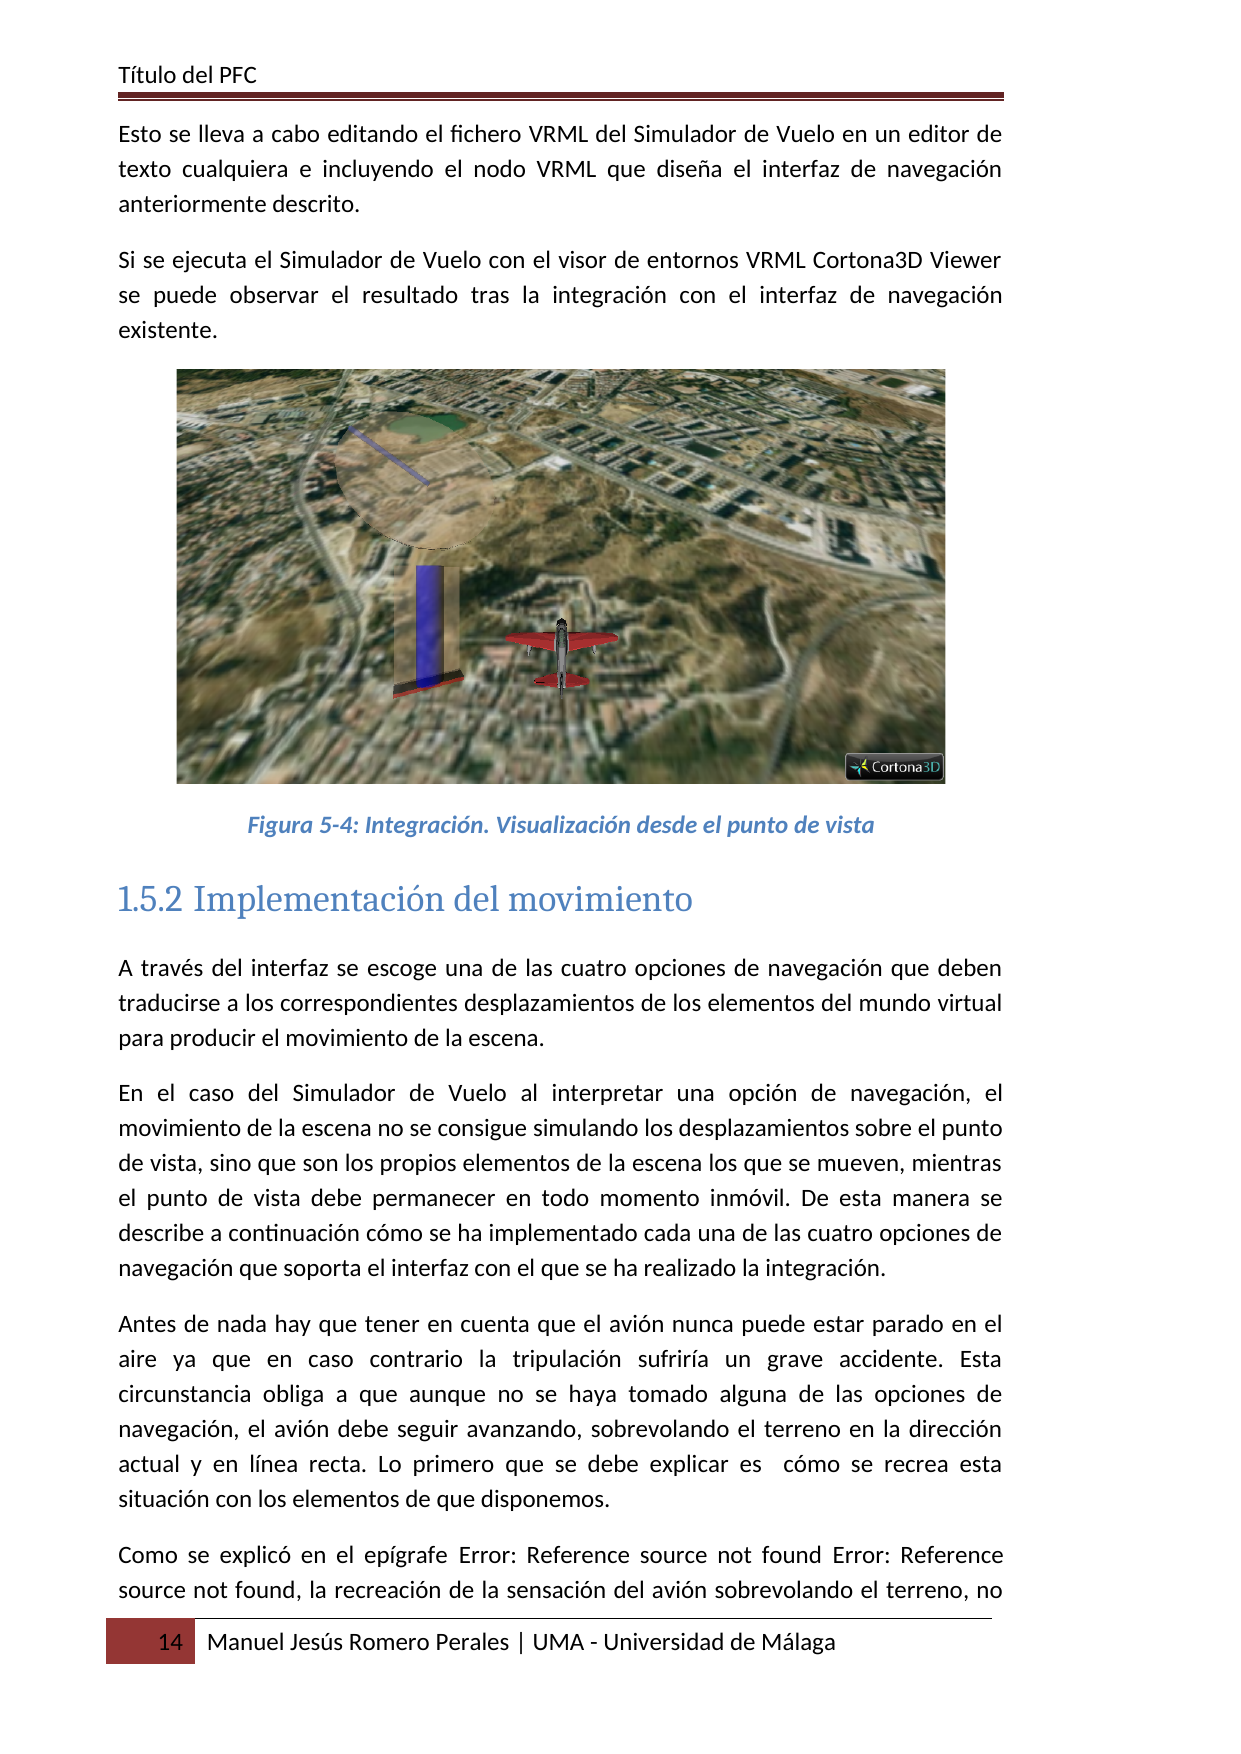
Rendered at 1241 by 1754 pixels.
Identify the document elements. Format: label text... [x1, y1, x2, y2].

picture [176, 369, 946, 784]
text A través del interfaz se escoge una de las cuatro opciones de navegación que deben traducirse a los correspondientes desplazamientos de los elementos del mundo virtual para producir el movimiento de la escena. [118, 952, 1004, 1052]
text Si se ejecuta el Simulador de Vuelo con el visor de entornos VRML Cortona3D Viewer se puede observar el resultado tras la integración con el interfaz de navegación existente. [118, 244, 1004, 344]
subtitle Implementación del movimiento [118, 877, 1004, 920]
text En el caso del Simulador de Vuelo al interpretar una opción de navegación, el movimiento de la escena no se consigue simulando los desplazamientos sobre el punto de vista, sino que son los propios elementos de la escena los que se mueven, mientras el punto de vista debe permanecer en todo momento inmóvil. De esta manera se describe a continuación cómo se ha implementado cada una de las cuatro opciones de navegación que soporta el interfaz con el que se ha realizado la integración. [118, 1078, 1004, 1283]
text Antes de nada hay que tener en cuenta que el avión nunca puede estar parado en el aire ya que en caso contrario la tripulación sufriría un grave accidente. Esta circunstancia obliga a que aunque no se haya tomado alguna de las opciones de navegación, el avión debe seguir avanzando, sobrevolando el terreno en la dirección actual y en línea recta. Lo primero que se debe explicar es cómo se recrea esta situación con los elementos de que disponemos. [118, 1308, 1004, 1514]
